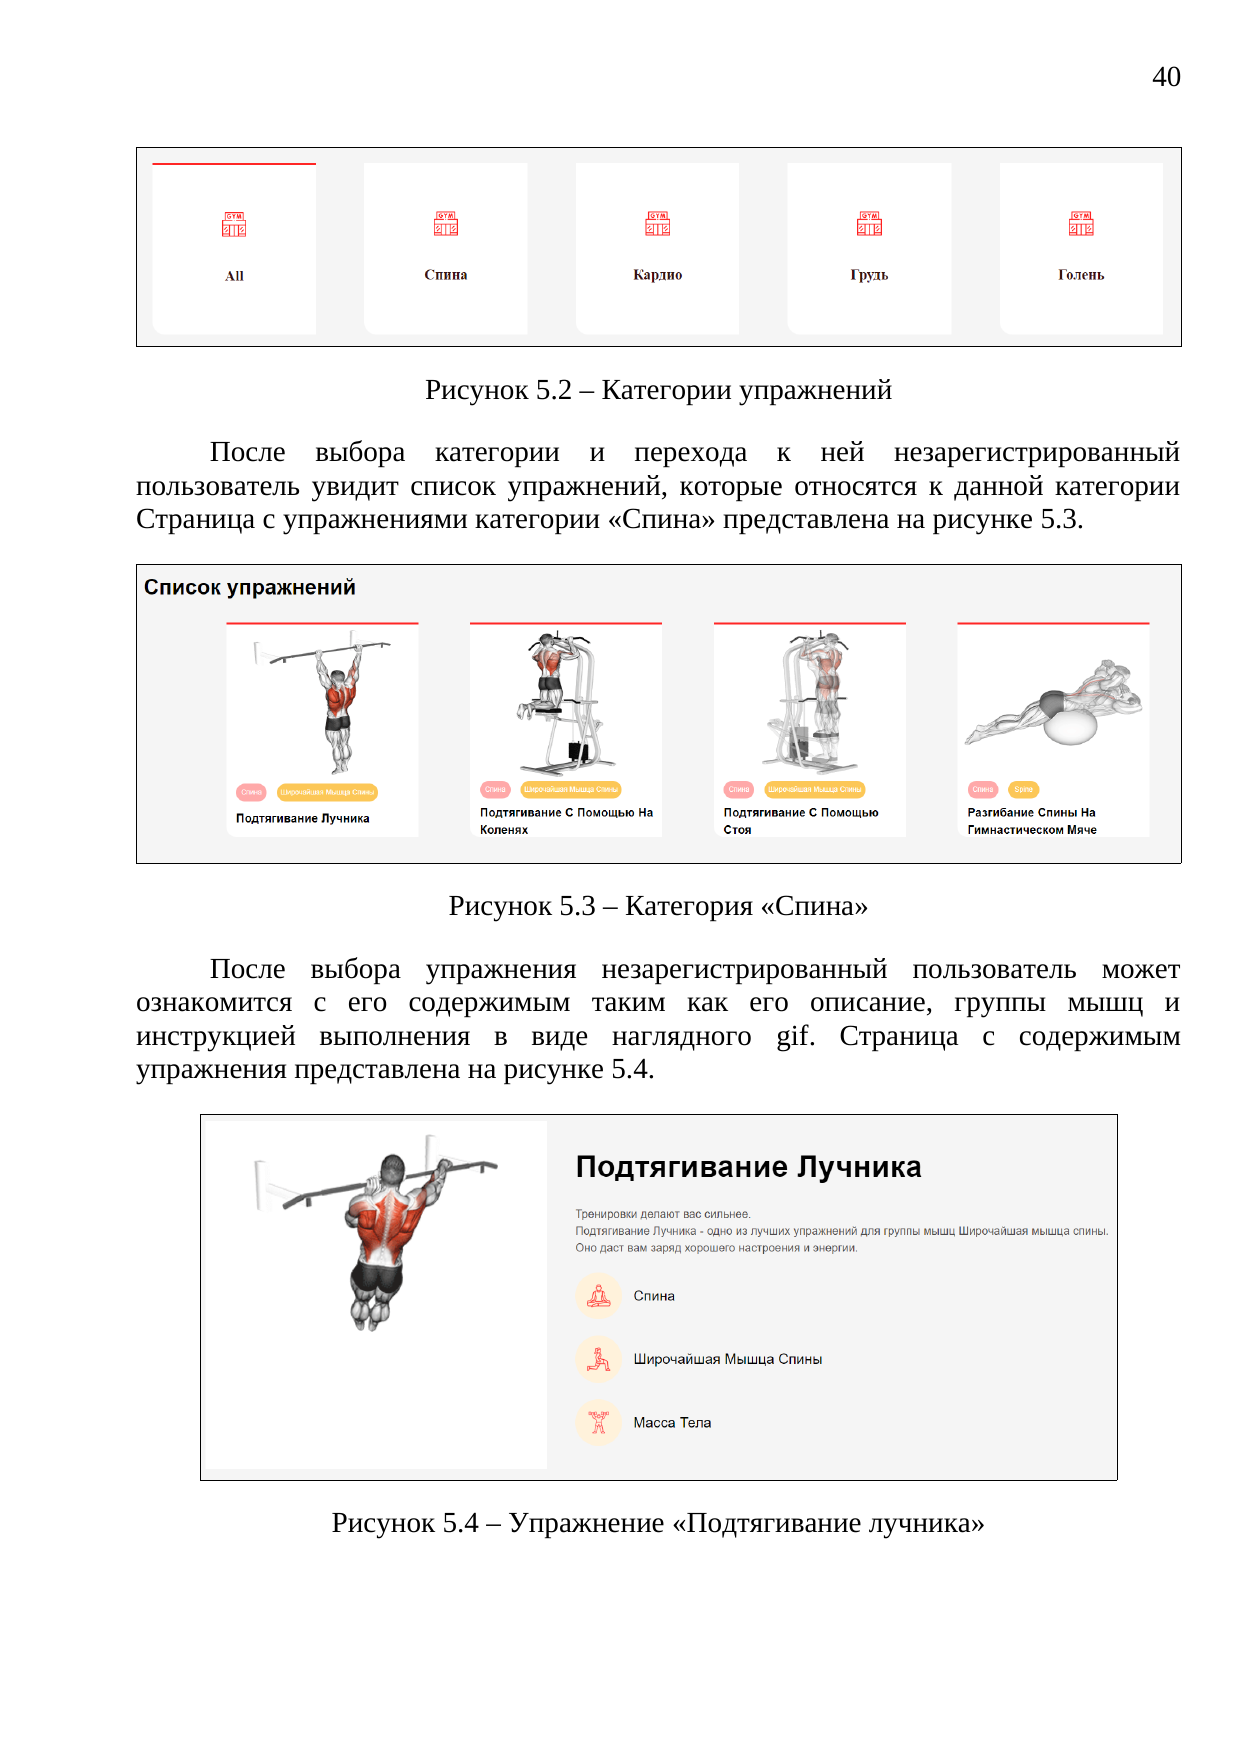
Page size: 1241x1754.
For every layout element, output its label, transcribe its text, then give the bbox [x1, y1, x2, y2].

picture [137, 148, 1181, 346]
picture [137, 565, 1181, 863]
picture [201, 1115, 1117, 1480]
text Рисунок 5.4 – Упражнение «Подтягивание лучника» [136, 1505, 1181, 1539]
text После выбора упражнения незарегистрированный пользователь может ознакомится с его содержимым таким как его описание, группы мышц и инструкцией выполнения в виде наглядного gif. Страница с содержимым упражнения представлена на рисунке 5.4. [136, 951, 1181, 1085]
text Рисунок 5.3 – Категория «Спина» [136, 888, 1181, 922]
text После выбора категории и перехода к ней незарегистрированный пользователь увидит список упражнений, которые относятся к данной категории Страница с упражнениями категории «Спина» представлена на рисунке 5.3. [136, 434, 1181, 535]
text Рисунок 5.2 – Категории упражнений [136, 372, 1181, 405]
